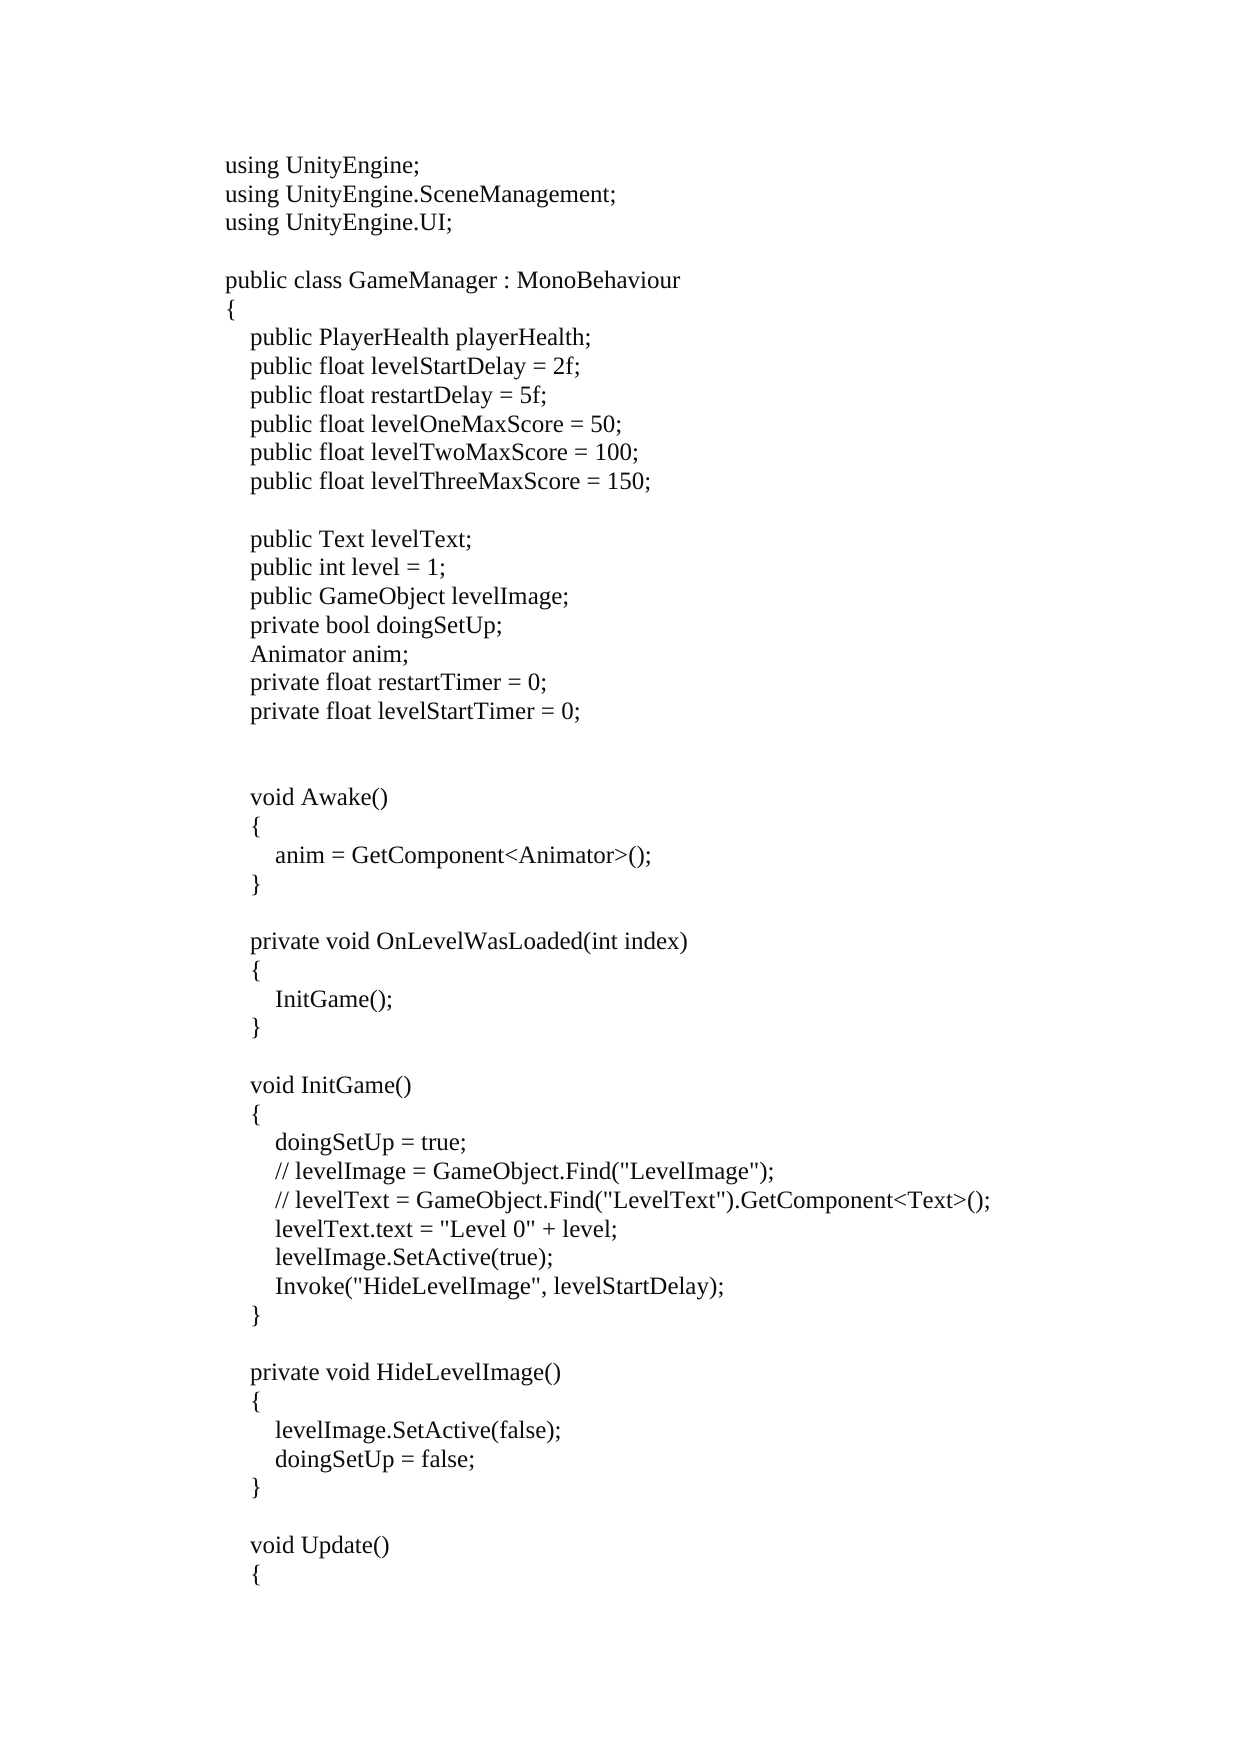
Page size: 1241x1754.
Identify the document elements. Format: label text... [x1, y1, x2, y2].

text public Text levelText; [225, 524, 1090, 552]
text public int level = 1; [225, 552, 1090, 581]
text doingSetUp = true; [225, 1127, 1090, 1156]
text public GameObject levelImage; [225, 581, 1090, 610]
text public float levelThreeMaxScore = 150; [225, 466, 1090, 495]
text { [225, 955, 1090, 984]
text Animator anim; [225, 639, 1090, 667]
text } [225, 1012, 1090, 1041]
text } [225, 1472, 1090, 1501]
text private bool doingSetUp; [225, 610, 1090, 639]
text // levelText = GameObject.Find("LevelText").GetComponent<Text>(); [225, 1185, 1090, 1214]
text { [225, 1559, 1090, 1587]
text InitGame(); [225, 984, 1090, 1012]
text } [225, 1300, 1090, 1329]
text { [225, 1099, 1090, 1127]
text void Update() [225, 1530, 1090, 1559]
text levelText.text = "Level 0" + level; [225, 1214, 1090, 1242]
text { [225, 811, 1090, 840]
text } [225, 869, 1090, 897]
text Invoke("HideLevelImage", levelStartDelay); [225, 1271, 1090, 1300]
text private float levelStartTimer = 0; [225, 696, 1090, 725]
text public PlayerHealth playerHealth; [225, 322, 1090, 351]
text using UnityEngine; [225, 150, 1090, 179]
text public class GameManager : MonoBehaviour [225, 265, 1090, 294]
text // levelImage = GameObject.Find("LevelImage"); [225, 1156, 1090, 1185]
text public float levelStartDelay = 2f; [225, 351, 1090, 380]
text levelImage.SetActive(false); [225, 1415, 1090, 1444]
text private void HideLevelImage() [225, 1357, 1090, 1386]
text public float levelOneMaxScore = 50; [225, 409, 1090, 437]
text public float levelTwoMaxScore = 100; [225, 437, 1090, 466]
text void Awake() [225, 782, 1090, 811]
text { [225, 1386, 1090, 1415]
text { [225, 294, 1090, 322]
text levelImage.SetActive(true); [225, 1242, 1090, 1271]
text doingSetUp = false; [225, 1444, 1090, 1472]
text void InitGame() [225, 1070, 1090, 1099]
text private void OnLevelWasLoaded(int index) [225, 926, 1090, 955]
text private float restartTimer = 0; [225, 667, 1090, 696]
text using UnityEngine.SceneManagement; [225, 179, 1090, 207]
text public float restartDelay = 5f; [225, 380, 1090, 409]
text using UnityEngine.UI; [225, 207, 1090, 236]
text anim = GetComponent<Animator>(); [225, 840, 1090, 869]
